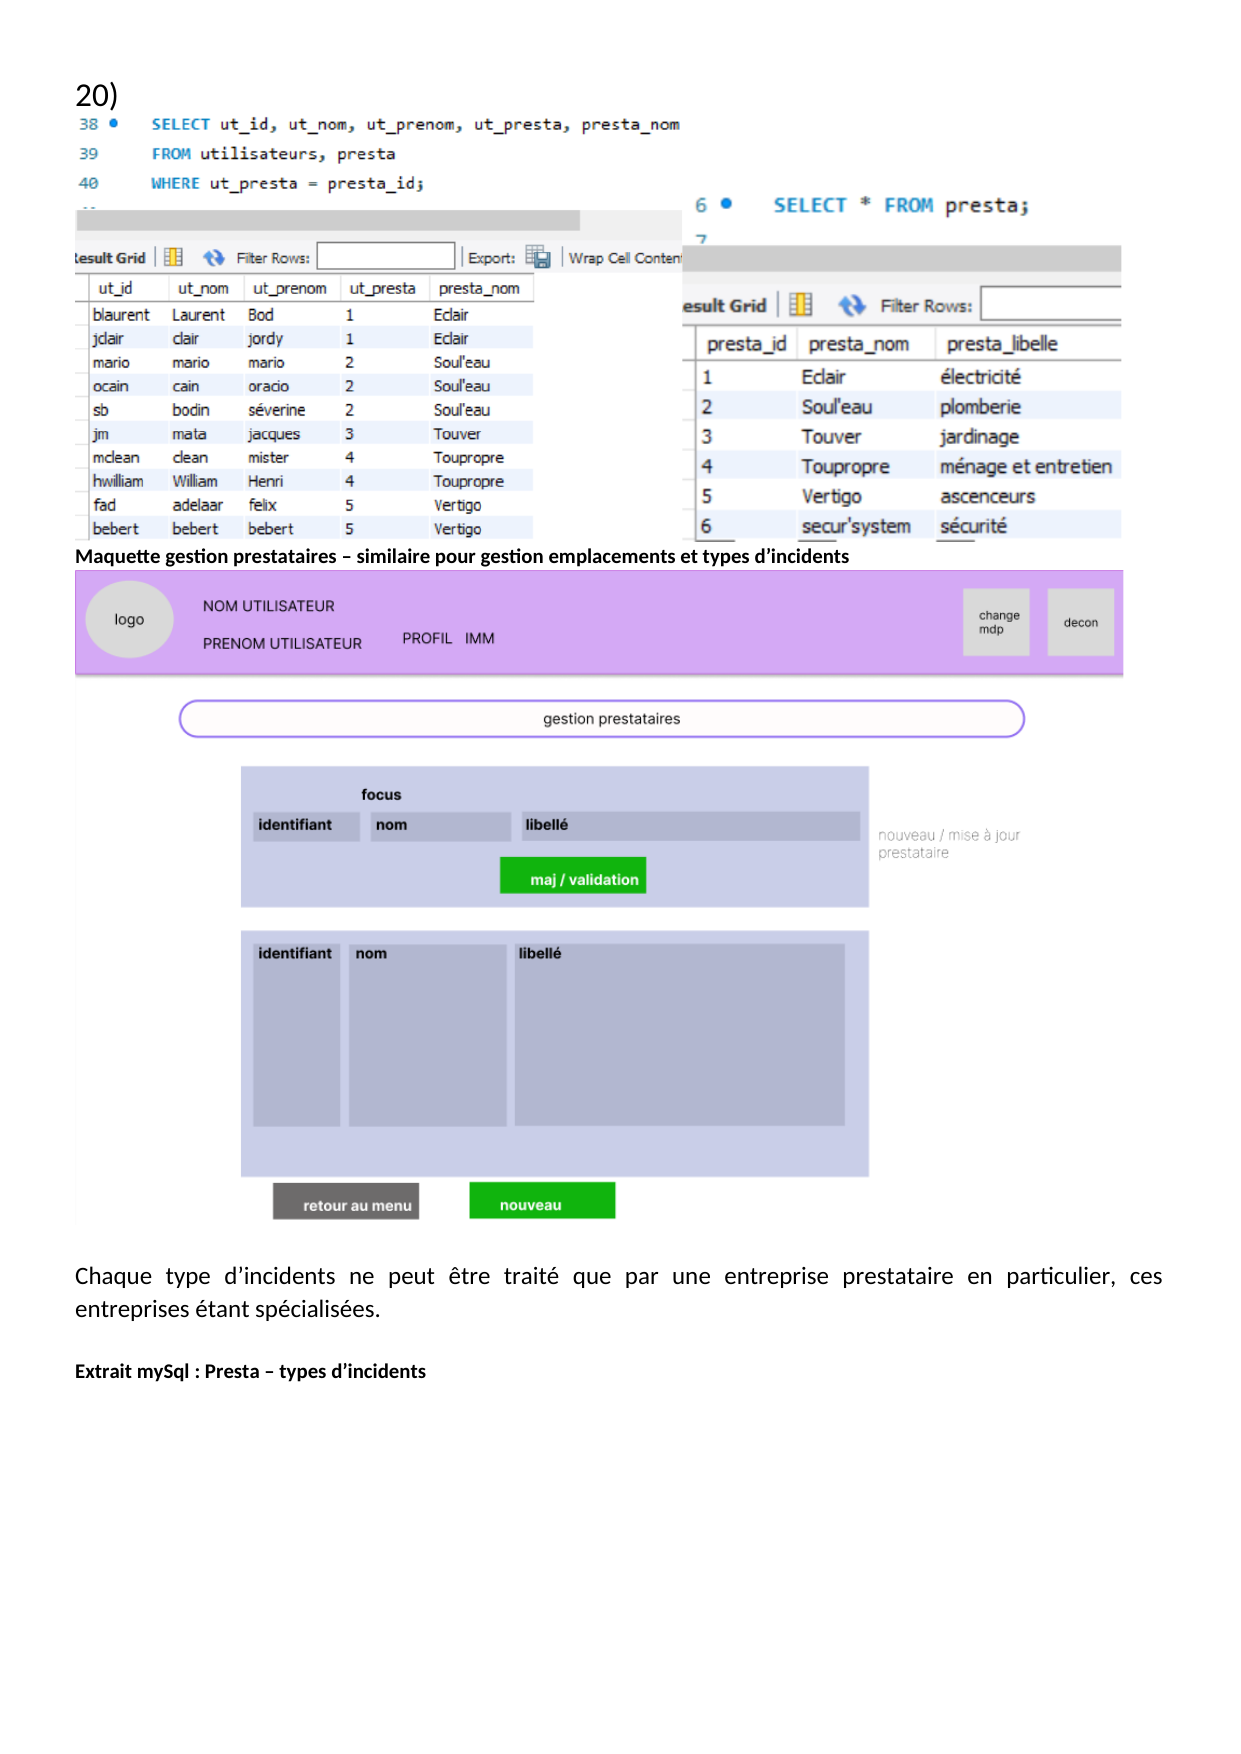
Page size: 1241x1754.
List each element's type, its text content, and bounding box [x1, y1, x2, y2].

text Maquette gestion prestataires – similaire pour gestion emplacements et types d’incidents [75, 543, 1165, 569]
text Chaque type d’incidents ne peut être traité que par une entreprise prestataire en particulier, ces entreprises étant spécialisées. [75, 1260, 1165, 1323]
picture [75, 570, 1124, 1225]
picture [75, 114, 1122, 542]
text Extrait mySql : Presta – types d’incidents [75, 1359, 1165, 1384]
